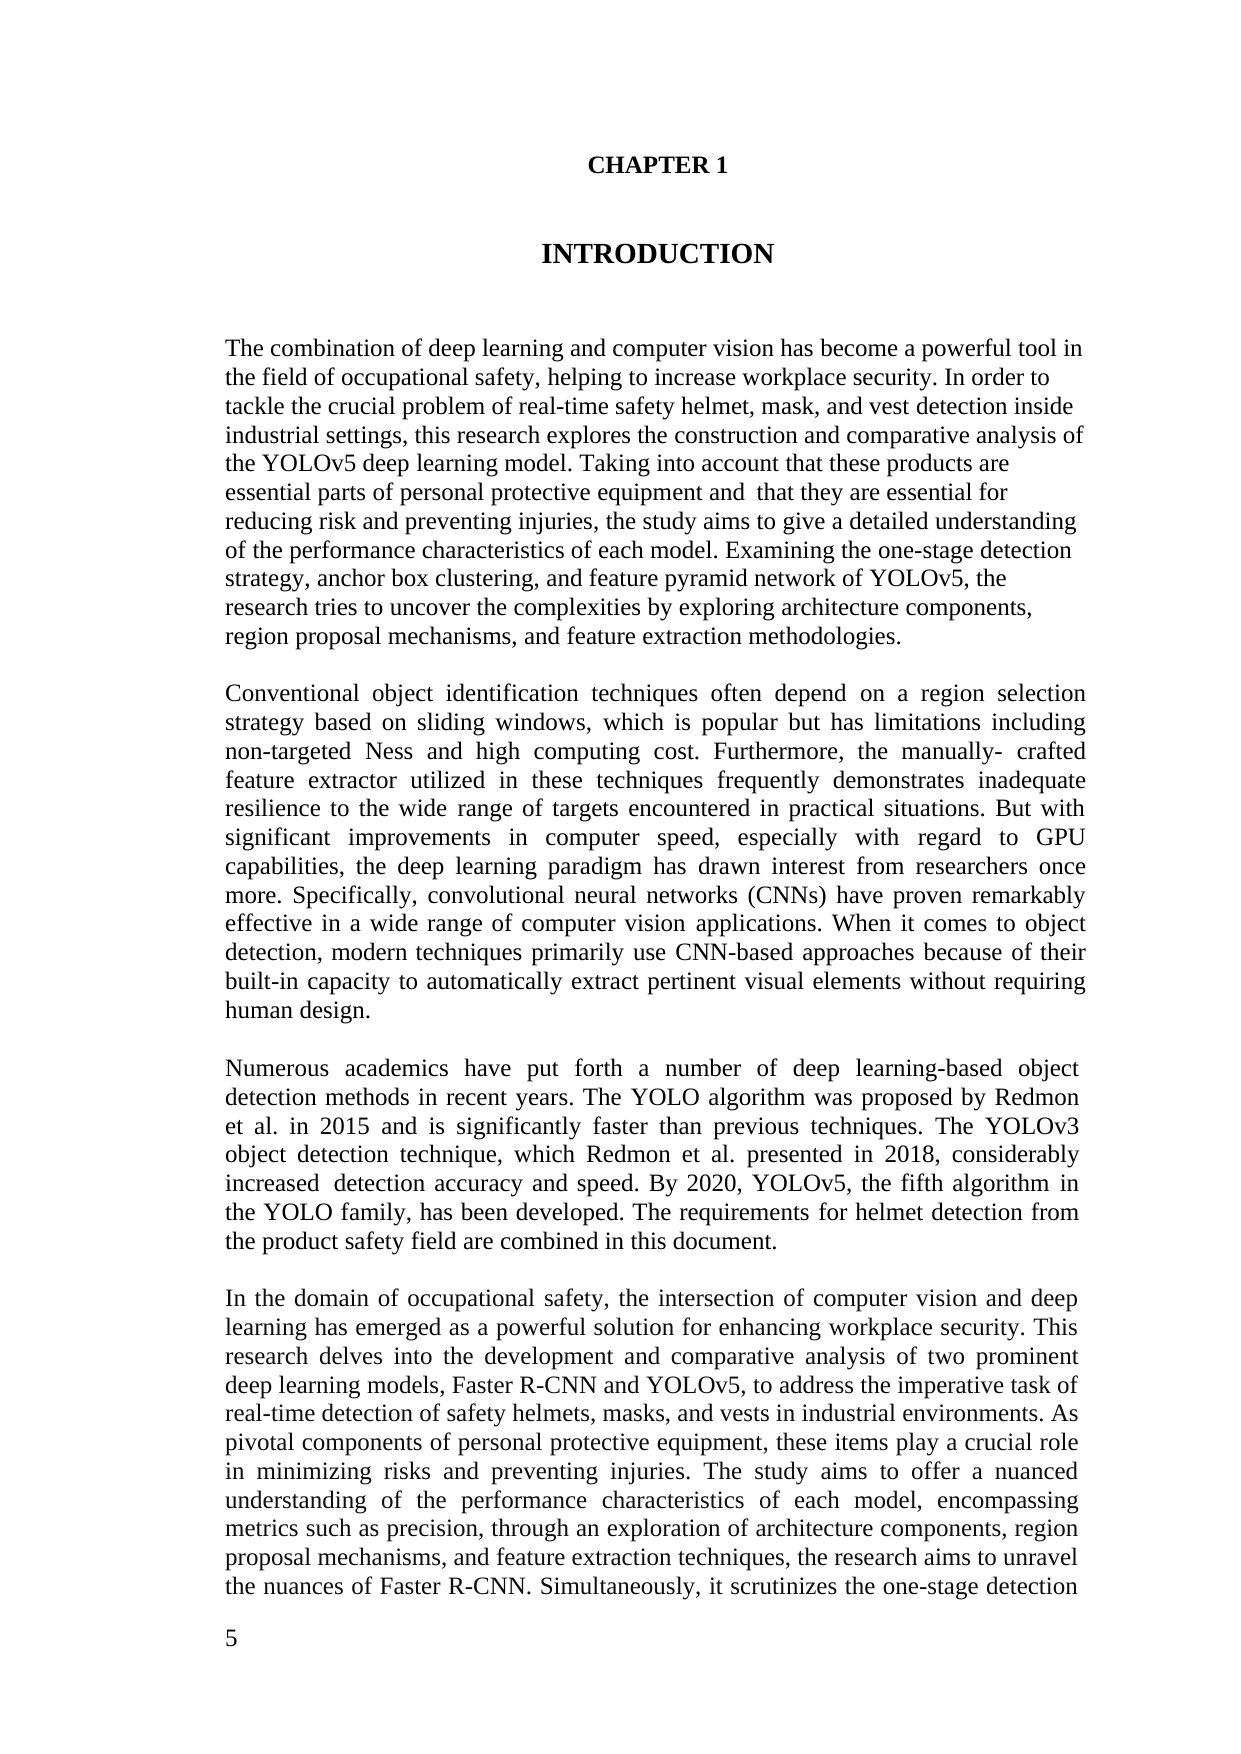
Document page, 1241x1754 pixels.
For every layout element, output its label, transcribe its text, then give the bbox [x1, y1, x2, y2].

text Numerous academics have put forth a number of deep learning-based object detection methods in recent years. The YOLO algorithm was proposed by Redmon et al. in 2015 and is significantly faster than previous techniques. The YOLOv3 object detection technique, which Redmon et al. presented in 2018, considerably increased detection accuracy and speed. By 2020, YOLOv5, the fifth algorithm in the YOLO family, has been developed. The requirements for helmet detection from the product safety field are combined in this document. [225, 1053, 1079, 1254]
text Conventional object identification techniques often depend on a region selection strategy based on sliding windows, which is popular but has limitations including non-targeted Ness and high computing cost. Furthermore, the manually- crafted feature extractor utilized in these techniques frequently demonstrates inadequate resilience to the wide range of targets encountered in practical situations. But with significant improvements in computer speed, especially with regard to GPU capabilities, the deep learning paradigm has drawn interest from researchers once more. Specifically, convolutional neural networks (CNNs) have proven remarkably effective in a wide range of computer vision applications. When it comes to object detection, modern techniques primarily use CNN-based approaches because of their built-in capacity to automatically extract pertinent visual elements without requiring human design. [225, 678, 1086, 1023]
text The combination of deep learning and computer vision has become a powerful tool in the field of occupational safety, helping to increase workplace security. In order to tackle the crucial problem of real-time safety helmet, mask, and vest detection inside industrial settings, this research explores the construction and comparative analysis of the YOLOv5 deep learning model. Taking into account that these products are essential parts of personal protective equipment and that they are essential for reducing risk and preventing injuries, the study aims to give a detailed understanding of the performance characteristics of each model. Examining the one-stage detection strategy, anchor box clustering, and feature pyramid network of YOLOv5, the research tries to uncover the complexities by exploring architecture components, region proposal mechanisms, and feature extraction methodologies. [225, 333, 1090, 650]
text CHAPTER 1 [225, 150, 1090, 179]
text INTRODUCTION [225, 236, 1090, 270]
